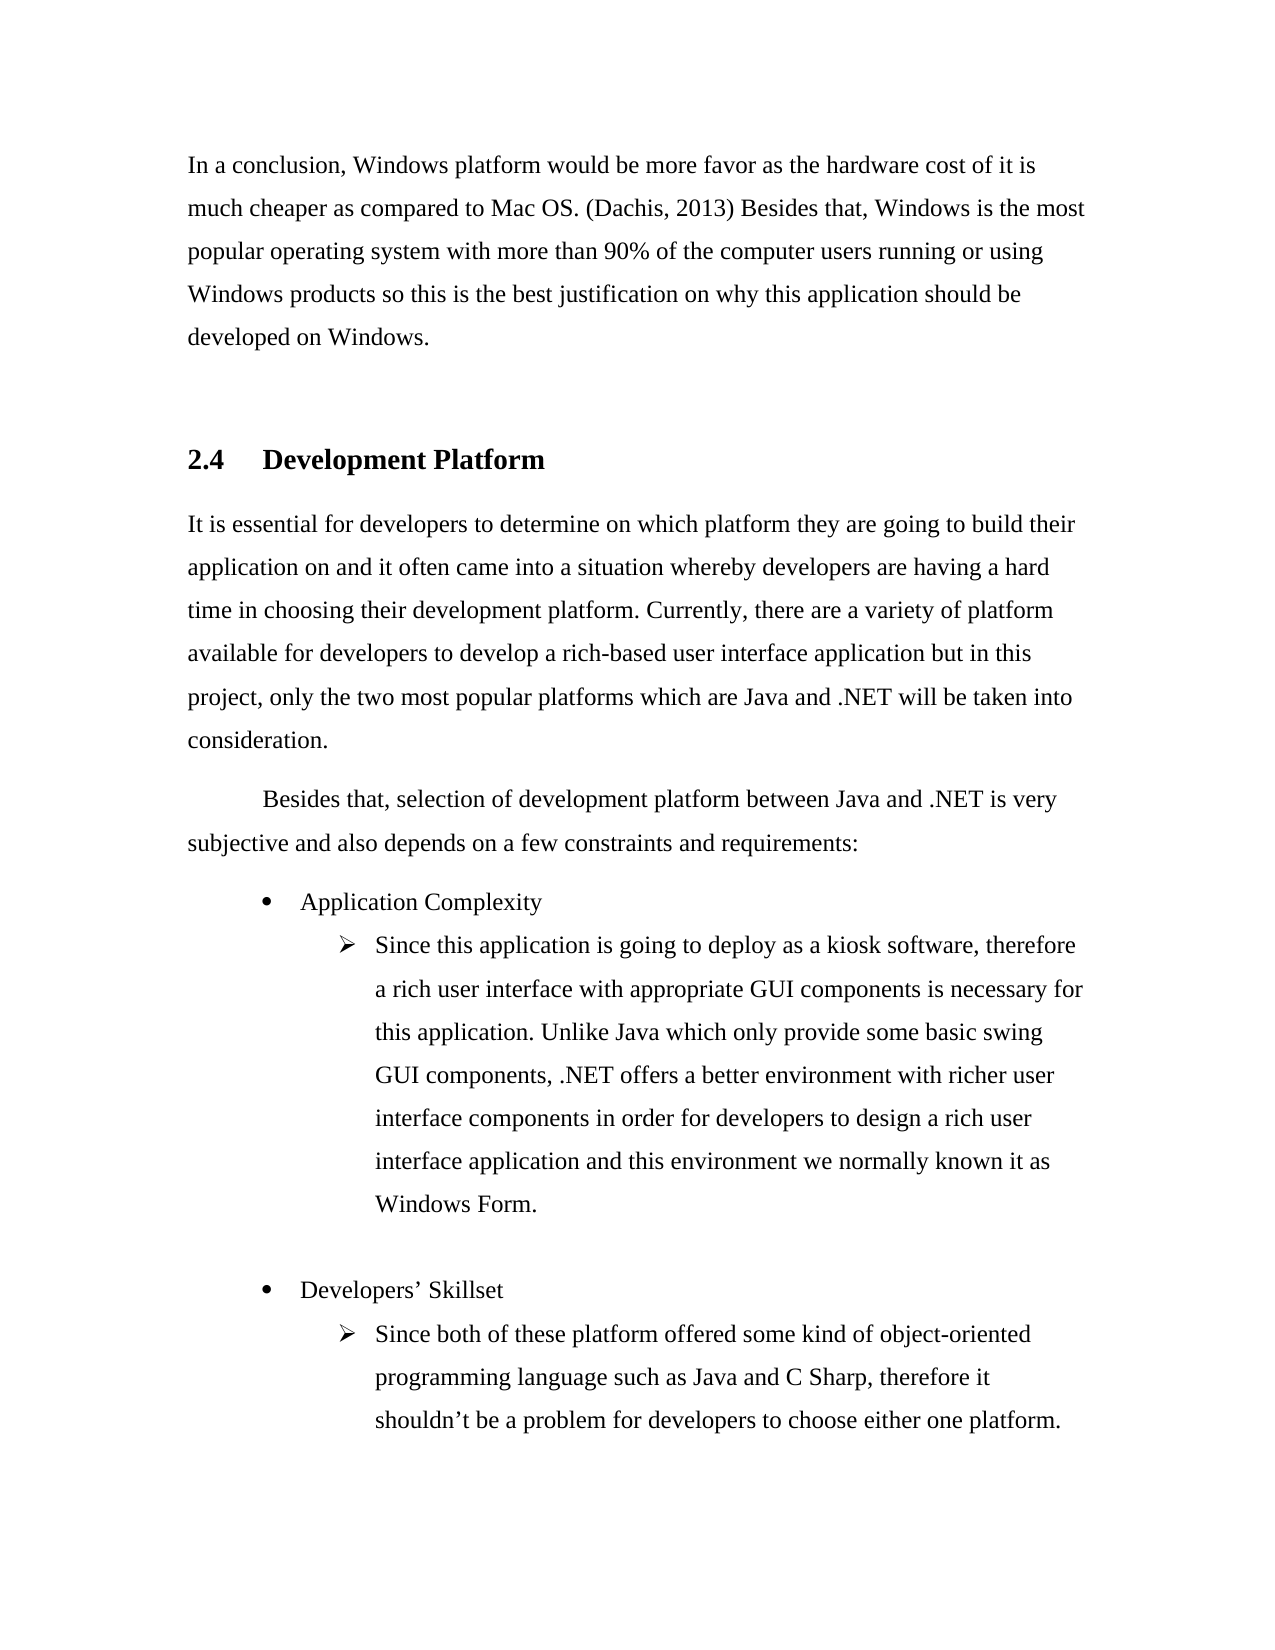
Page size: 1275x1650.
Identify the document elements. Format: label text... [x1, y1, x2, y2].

text Besides that, selection of development platform between Java and .NET is very subjective and also depends on a few constraints and requirements: [187, 784, 1087, 856]
list Since both of these platform offered some kind of object-oriented programming language such as Java and C Sharp, therefore it shouldn’t be a problem for developers to choose either one platform. [337, 1319, 1087, 1434]
text It is essential for developers to determine on which platform they are going to build their application on and it often came into a situation whereby developers are having a hard time in choosing their development platform. Currently, there are a variety of platform available for developers to develop a rich-based user interface application but in this project, only the two most popular platforms which are Java and .NET will be taken into consideration. [187, 509, 1087, 753]
text In a conclusion, Windows platform would be more favor as the hardware cost of it is much cheaper as compared to Mac OS. (Dachis, 2013) Besides that, Windows is the most popular operating system with more than 90% of the computer users running or using Windows products so this is the best justification on why this application should be developed on Windows. [187, 150, 1087, 351]
list Developers’ Skillset [262, 1276, 1087, 1304]
list Application Complexity [262, 887, 1087, 916]
text 2.4 Development Platform [187, 442, 1087, 476]
list Since this application is going to deploy as a kiosk software, therefore a rich user interface with appropriate GUI components is necessary for this application. Unlike Java which only provide some basic swing GUI components, .NET offers a better environment with richer user interface components in order for developers to design a rich user interface application and this environment we normally known it as Windows Form. [337, 931, 1087, 1218]
